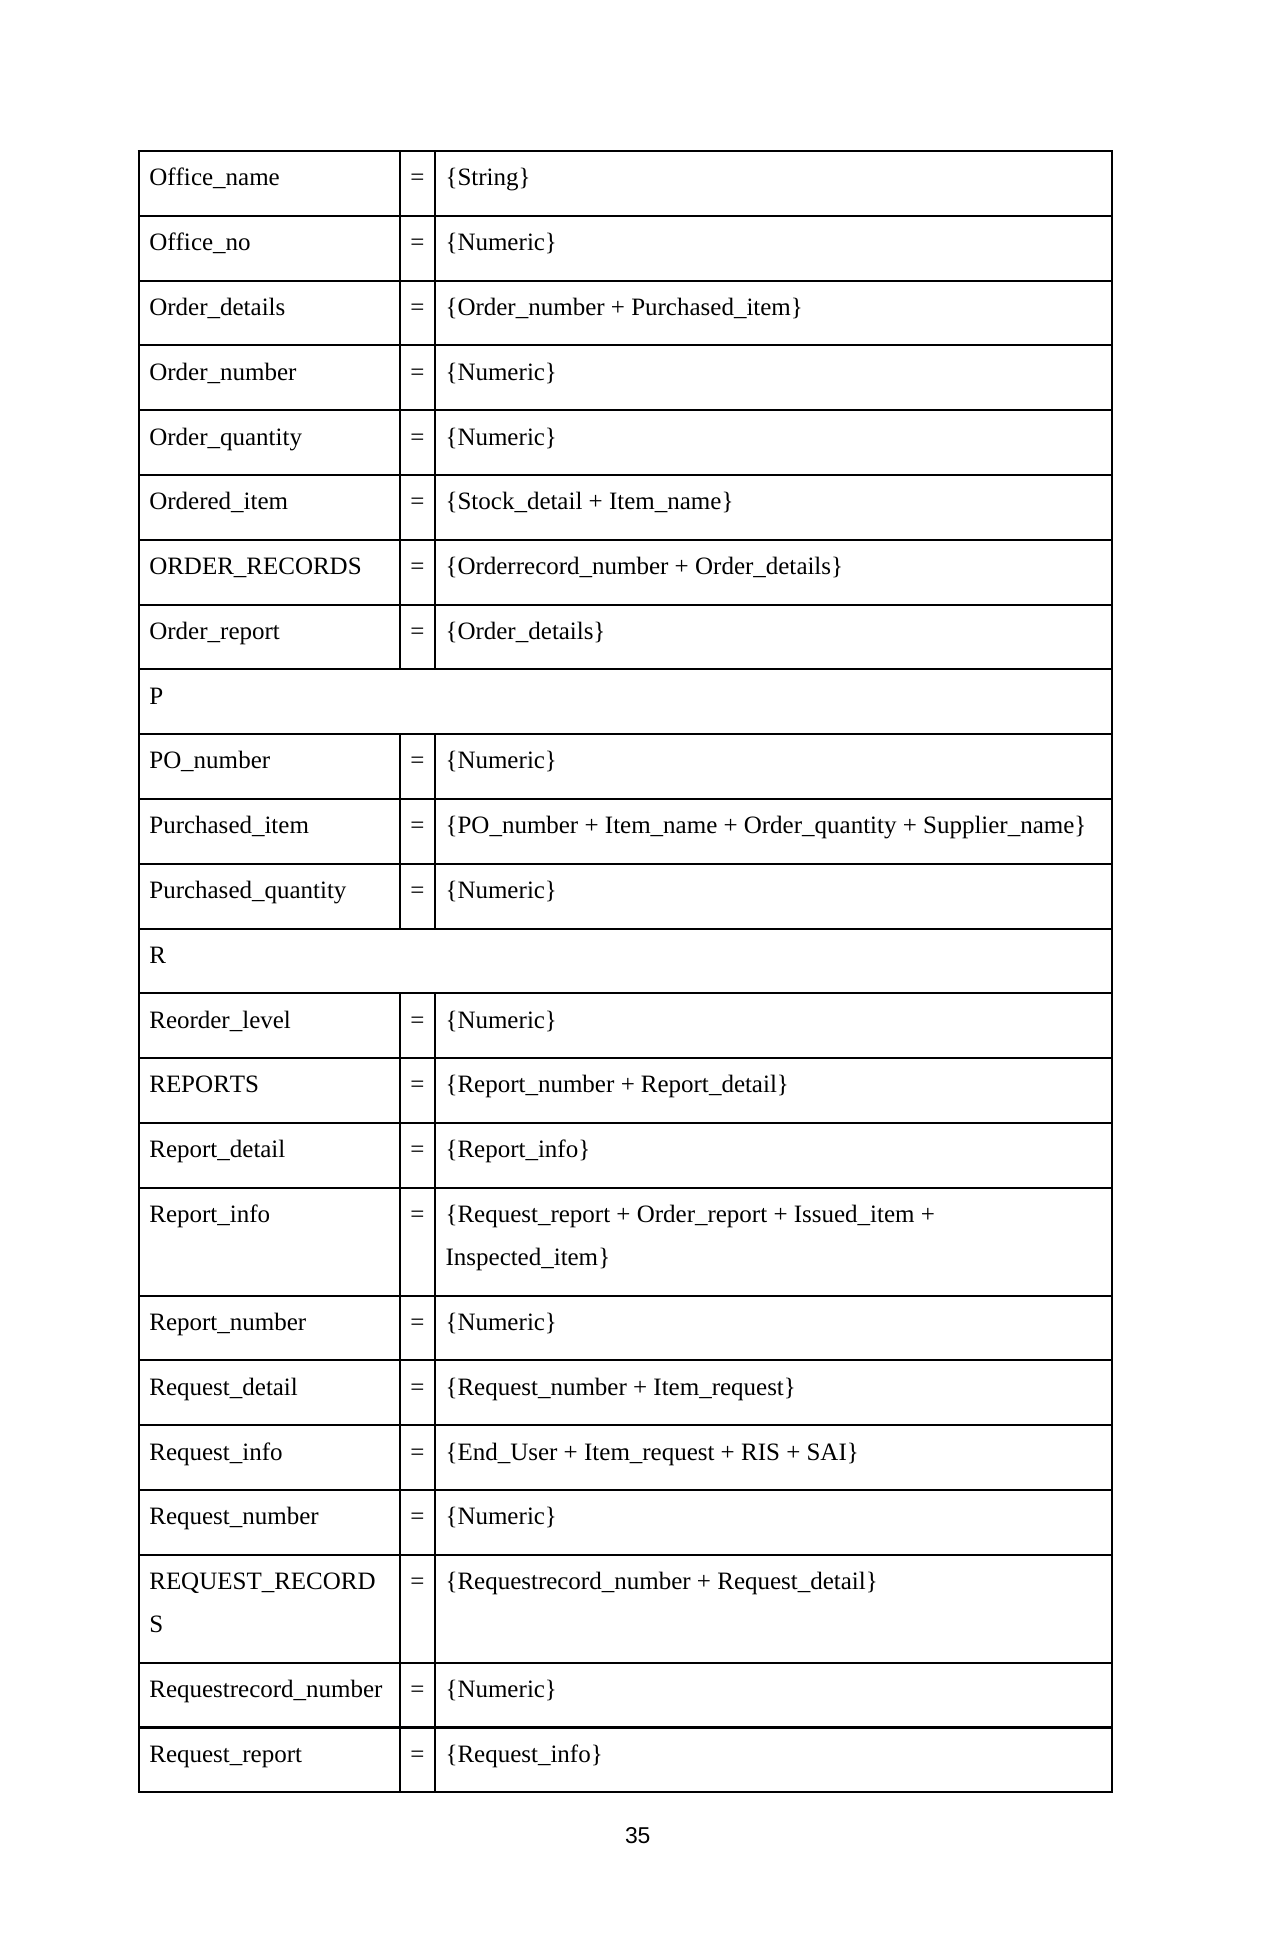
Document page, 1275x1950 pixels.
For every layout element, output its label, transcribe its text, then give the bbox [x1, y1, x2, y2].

table_cell = [401, 606, 434, 668]
table_cell = [401, 1124, 434, 1187]
table_cell = [401, 1059, 434, 1122]
table_cell = [401, 1491, 434, 1554]
table_cell Report_info [140, 1189, 399, 1294]
table_cell {Order_details} [436, 606, 1111, 668]
table_cell Request_info [140, 1426, 399, 1489]
table_cell Purchased_item [140, 800, 399, 863]
table_cell Request_number [140, 1491, 399, 1554]
table_cell Order_number [140, 346, 399, 409]
table_cell = [401, 346, 434, 409]
table_cell {Numeric} [436, 217, 1111, 279]
table_cell {Request_report + Order_report + Issued_item + Inspected_item} [436, 1189, 1111, 1294]
table_cell {Numeric} [436, 1664, 1111, 1726]
table_cell Request_detail [140, 1361, 399, 1424]
table_cell {Stock_detail + Item_name} [436, 476, 1111, 539]
table_cell Reorder_level [140, 994, 399, 1057]
table_cell {Numeric} [436, 1297, 1111, 1359]
table_cell = [401, 476, 434, 539]
table_cell = [401, 282, 434, 344]
table_cell {String} [436, 152, 1111, 215]
table_cell Report_number [140, 1297, 399, 1359]
table_cell Report_detail [140, 1124, 399, 1187]
table_cell {Report_number + Report_detail} [436, 1059, 1111, 1122]
table_cell Order_report [140, 606, 399, 668]
table_cell {Request_info} [436, 1729, 1111, 1791]
table_cell = [401, 994, 434, 1057]
table_cell {Report_info} [436, 1124, 1111, 1187]
table_cell Request_report [140, 1729, 399, 1791]
table_cell {Numeric} [436, 994, 1111, 1057]
table_cell Requestrecord_number [140, 1664, 399, 1726]
table_cell {Numeric} [436, 1491, 1111, 1554]
table_cell Office_no [140, 217, 399, 279]
table_cell {Numeric} [436, 346, 1111, 409]
table_cell = [401, 217, 434, 279]
table_cell {Orderrecord_number + Order_details} [436, 541, 1111, 603]
table_cell {End_User + Item_request + RIS + SAI} [436, 1426, 1111, 1489]
table_cell Purchased_quantity [140, 865, 399, 927]
table_cell = [401, 800, 434, 863]
table_cell PO_number [140, 735, 399, 798]
table_cell {Numeric} [436, 735, 1111, 798]
table_cell Office_name [140, 152, 399, 215]
table_cell = [401, 1426, 434, 1489]
table_cell Order_details [140, 282, 399, 344]
table_cell REPORTS [140, 1059, 399, 1122]
table_cell = [401, 1556, 434, 1662]
table_cell {Numeric} [436, 411, 1111, 474]
table_cell = [401, 1297, 434, 1359]
table_cell P [140, 670, 1111, 733]
table_cell = [401, 735, 434, 798]
table_cell = [401, 541, 434, 603]
table_cell ORDER_RECORDS [140, 541, 399, 603]
table_cell = [401, 1664, 434, 1726]
table_cell = [401, 152, 434, 215]
table_cell = [401, 865, 434, 927]
table_cell {Request_number + Item_request} [436, 1361, 1111, 1424]
table_cell {Order_number + Purchased_item} [436, 282, 1111, 344]
table_cell {Requestrecord_number + Request_detail} [436, 1556, 1111, 1662]
table_cell = [401, 411, 434, 474]
table_cell R [140, 930, 1111, 992]
table_cell Ordered_item [140, 476, 399, 539]
table_cell = [401, 1361, 434, 1424]
table_cell REQUEST_RECORDS [140, 1556, 399, 1662]
table_cell {PO_number + Item_name + Order_quantity + Supplier_name} [436, 800, 1111, 863]
table_cell = [401, 1729, 434, 1791]
table_cell Order_quantity [140, 411, 399, 474]
table_cell {Numeric} [436, 865, 1111, 927]
table_cell = [401, 1189, 434, 1294]
